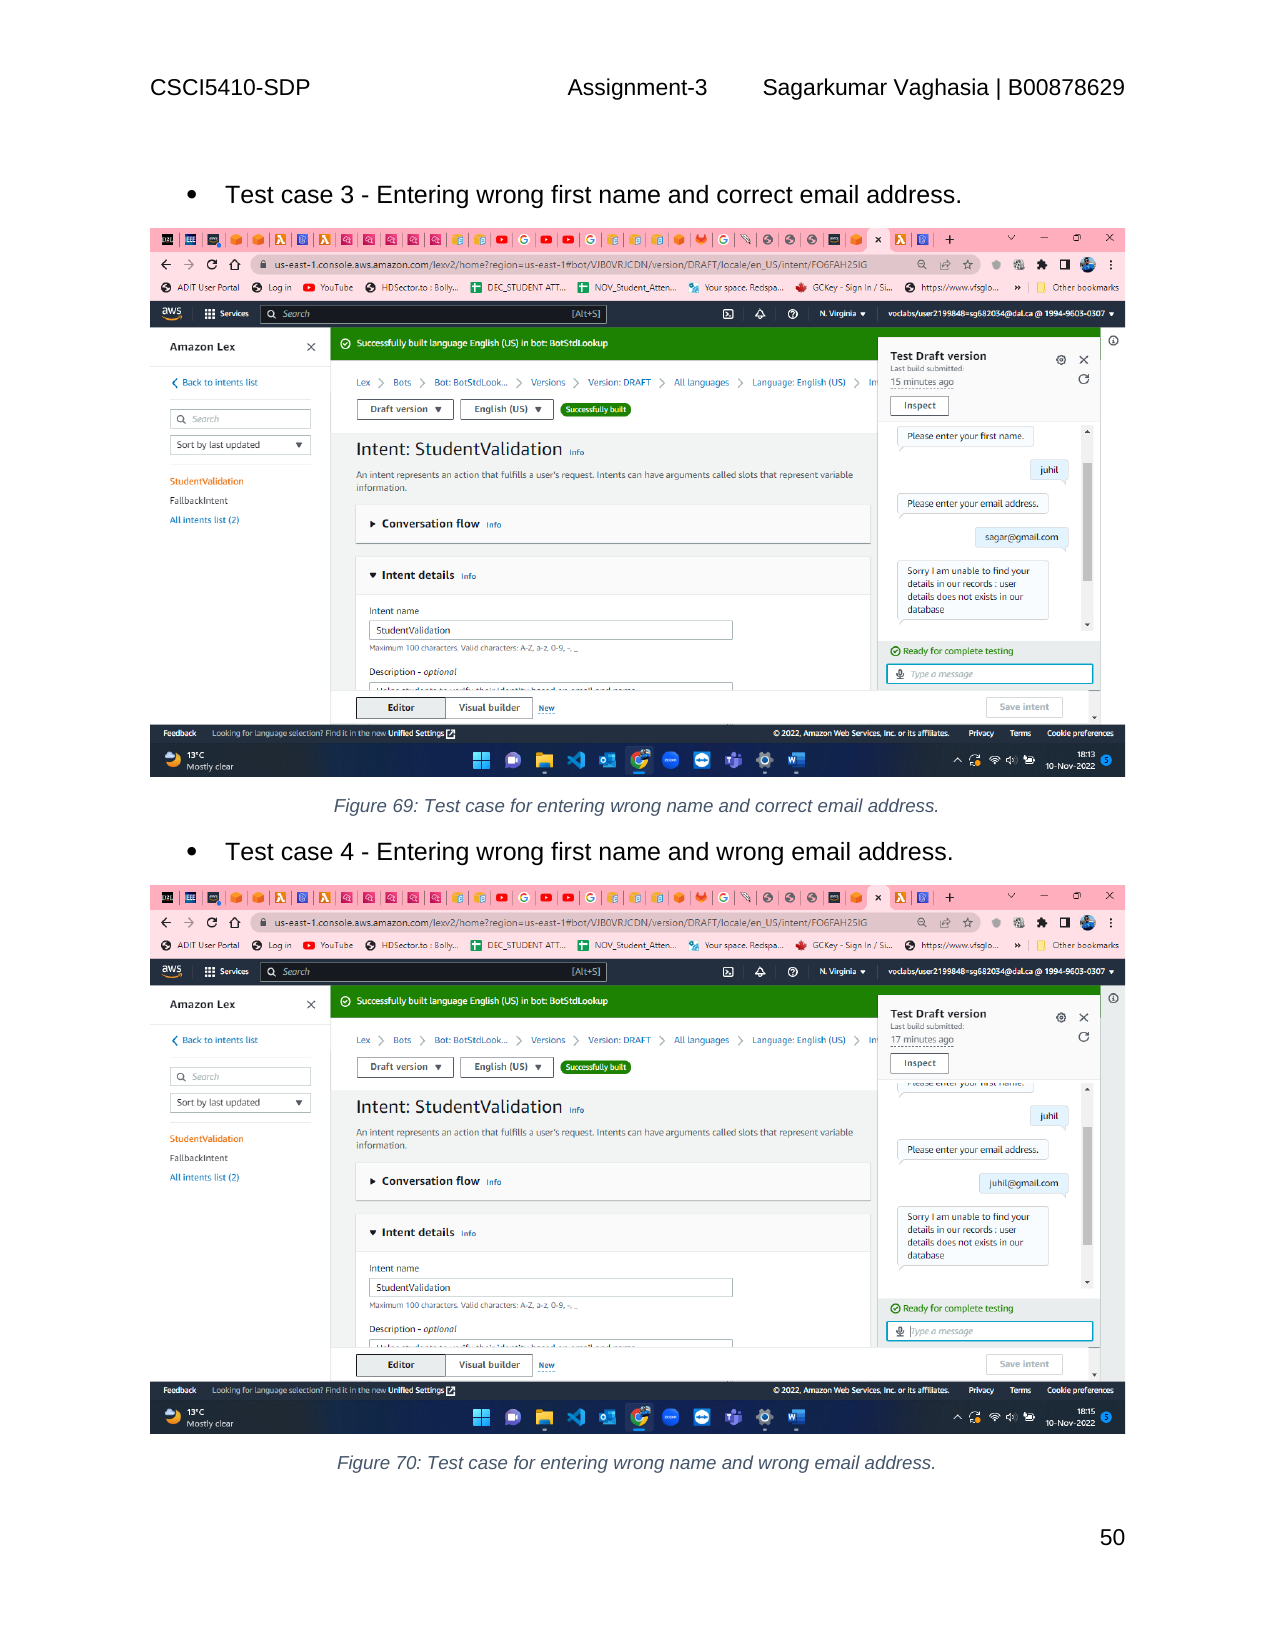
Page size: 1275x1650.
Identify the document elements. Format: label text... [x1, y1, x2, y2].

picture [150, 885, 1125, 1434]
picture [150, 228, 1125, 777]
list Test case 4 - Entering wrong first name and wrong email address. [187, 837, 1125, 866]
text Figure 69: Test case for entering wrong name and correct email address. [150, 795, 1125, 816]
list Test case 3 - Entering wrong first name and correct email address. [187, 180, 1125, 209]
text Figure 70: Test case for entering wrong name and wrong email address. [150, 1452, 1125, 1473]
